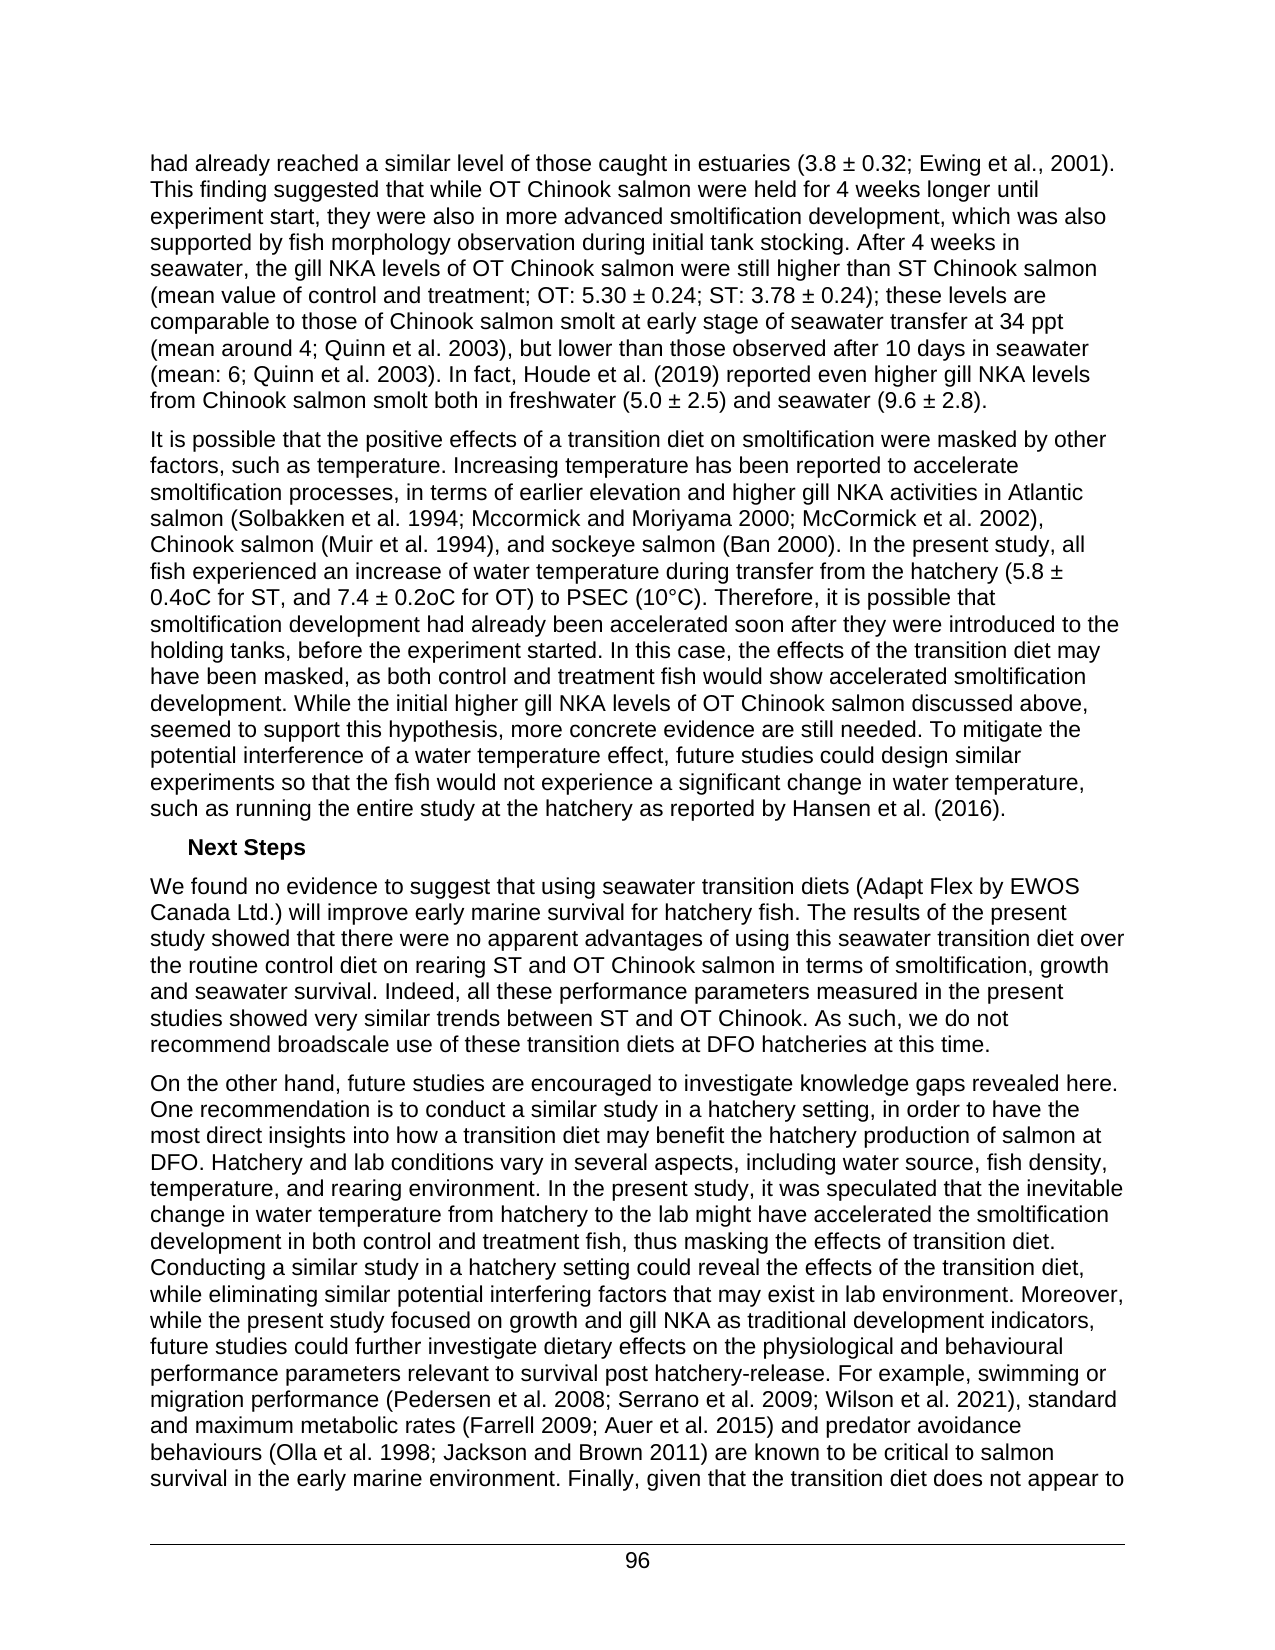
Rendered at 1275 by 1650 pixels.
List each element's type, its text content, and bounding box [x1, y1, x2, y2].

text We found no evidence to suggest that using seawater transition diets (Adapt Flex by EWOS Canada Ltd.) will improve early marine survival for hatchery fish. The results of the present study showed that there were no apparent advantages of using this seawater transition diet over the routine control diet on rearing ST and OT Chinook salmon in terms of smoltification, growth and seawater survival. Indeed, all these performance parameters measured in the present studies showed very similar trends between ST and OT Chinook. As such, we do not recommend broadscale use of these transition diets at DFO hatcheries at this time. [150, 873, 1125, 1057]
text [150, 1070, 1125, 1491]
text It is possible that the positive effects of a transition diet on smoltification were masked by other factors, such as temperature. Increasing temperature has been reported to accelerate smoltification processes, in terms of earlier elevation and higher gill NKA activities in Atlantic salmon (Solbakken et al. 1994; Mccormick and Moriyama 2000; McCormick et al. 2002), Chinook salmon (Muir et al. 1994), and sockeye salmon (Ban 2000). In the present study, all fish experienced an increase of water temperature during transfer from the hatchery (5.8 ± 0.4oC for ST, and 7.4 ± 0.2oC for OT) to PSEC (10°C). Therefore, it is possible that smoltification development had already been accelerated soon after they were introduced to the holding tanks, before the experiment started. In this case, the effects of the transition diet may have been masked, as both control and treatment fish would show accelerated smoltification development. While the initial higher gill NKA levels of OT Chinook salmon discussed above, seemed to support this hypothesis, more concrete evidence are still needed. To mitigate the potential interference of a water temperature effect, future studies could design similar experiments so that the fish would not experience a significant change in water temperature, such as running the entire study at the hatchery as reported by Hansen et al. (2016). [150, 426, 1125, 821]
subtitle Next Steps [187, 834, 1125, 860]
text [150, 150, 1125, 413]
